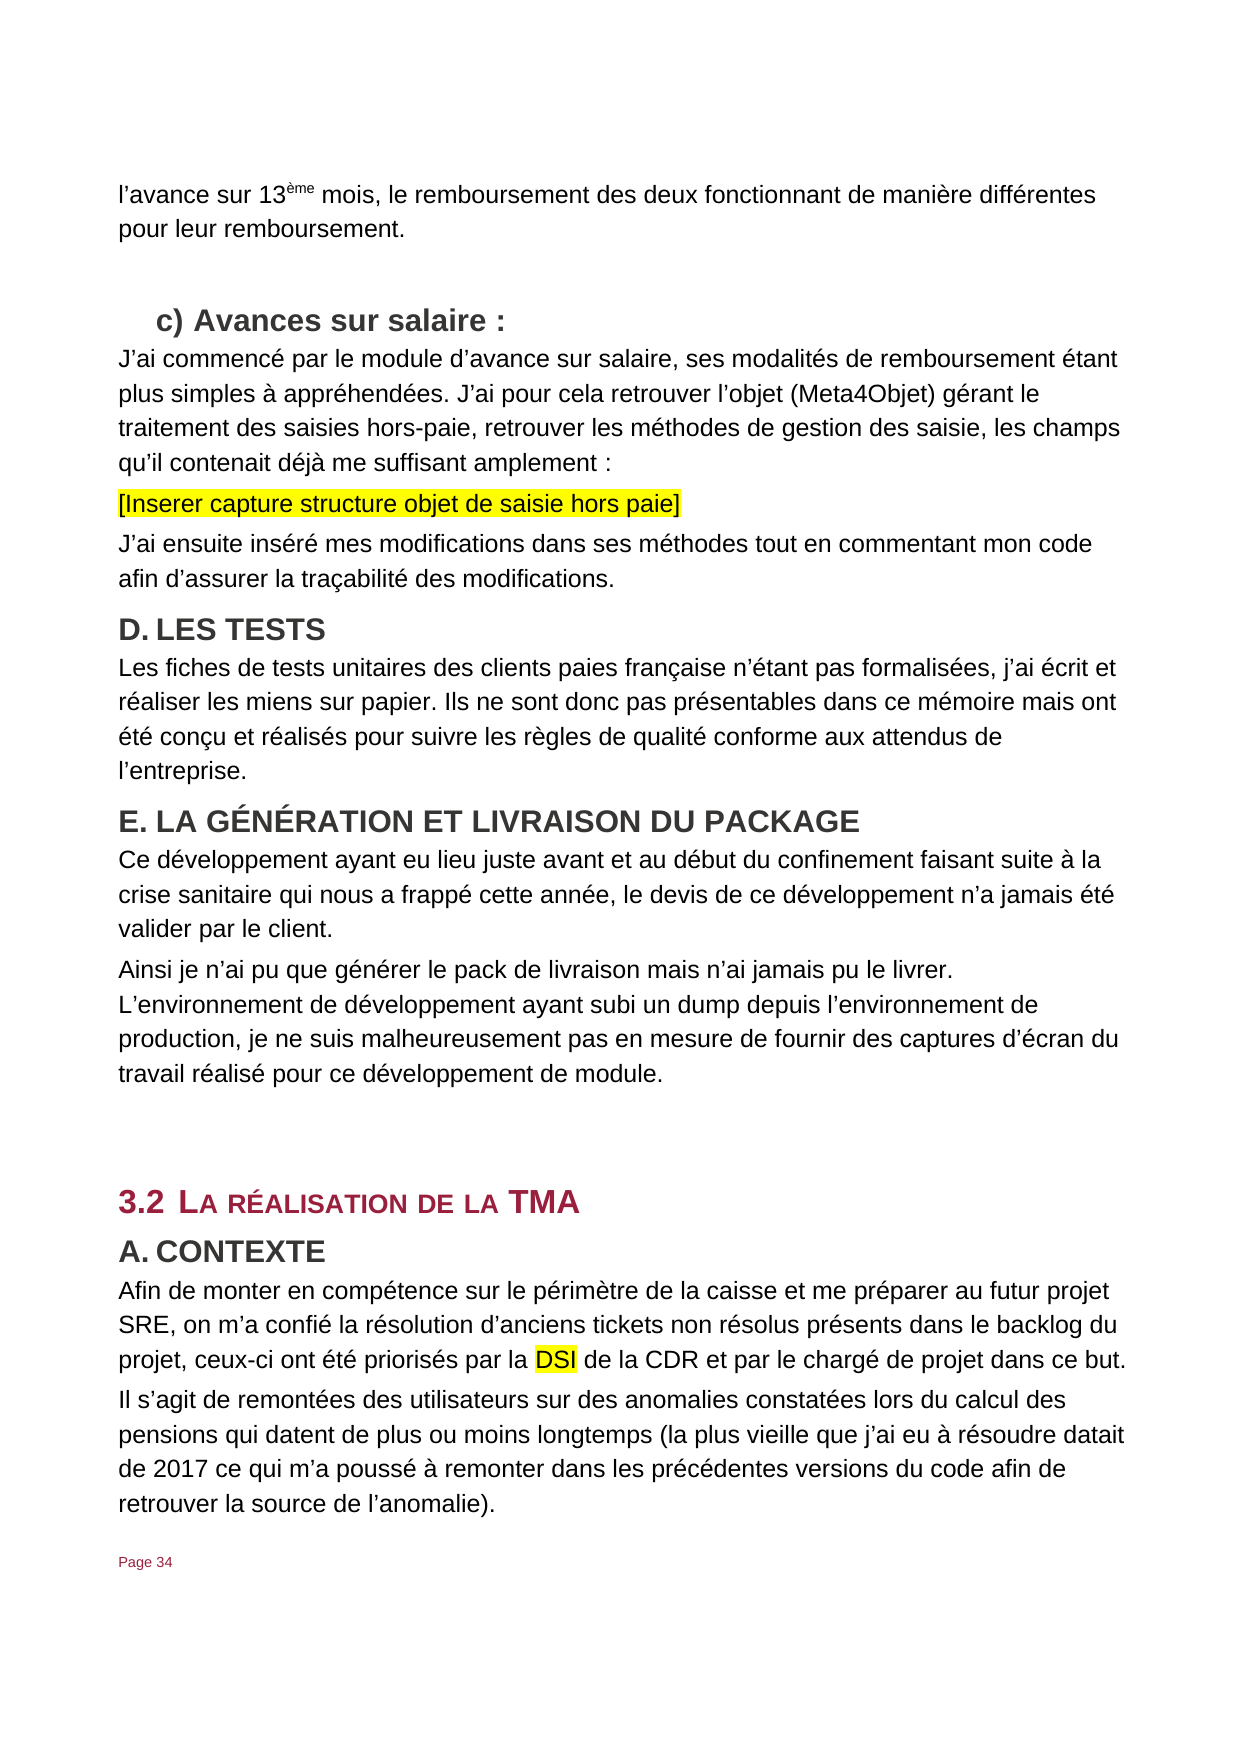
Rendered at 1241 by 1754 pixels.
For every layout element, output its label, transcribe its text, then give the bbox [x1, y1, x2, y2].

text Ainsi je n’ai pu que générer le pack de livraison mais n’ai jamais pu le livrer. L’environnement de développement ayant subi un dump depuis l’environnement de production, je ne suis malheureusement pas en mesure de fournir des captures d’écran du travail réalisé pour ce développement de module. [118, 955, 1137, 1087]
text [Inserer capture structure objet de saisie hors paie] [118, 488, 1137, 517]
subtitle les tests [118, 611, 1137, 647]
subtitle la génération et livraison du package [118, 803, 1137, 839]
subtitle La réalisation de la TMA [118, 1183, 1137, 1221]
text Afin de monter en compétence sur le périmètre de la caisse et me préparer au futur projet SRE, on m’a confié la résolution d’anciens tickets non résolus présents dans le backlog du projet, ceux-ci ont été priorisés par la DSI de la CDR et par le chargé de projet dans ce but. [118, 1276, 1137, 1373]
subtitle Contexte [118, 1233, 1137, 1269]
text J’ai commencé par le module d’avance sur salaire, ses modalités de remboursement étant plus simples à appréhendées. J’ai pour cela retrouver l’objet (Meta4Objet) gérant le traitement des saisies hors-paie, retrouver les méthodes de gestion des saisie, les champs qu’il contenait déjà me suffisant amplement : [118, 344, 1137, 477]
text J’ai ensuite inséré mes modifications dans ses méthodes tout en commentant mon code afin d’assurer la traçabilité des modifications. [118, 529, 1137, 592]
text Il s’agit de remontées des utilisateurs sur des anomalies constatées lors du calcul des pensions qui datent de plus ou moins longtemps (la plus vieille que j’ai eu à résoudre datait de 2017 ce qui m’a poussé à remonter dans les précédentes versions du code afin de retrouver la source de l’anomalie). [118, 1385, 1137, 1518]
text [118, 180, 1137, 243]
subtitle Avances sur salaire : [156, 302, 1137, 338]
text Ce développement ayant eu lieu juste avant et au début du confinement faisant suite à la crise sanitaire qui nous a frappé cette année, le devis de ce développement n’a jamais été valider par le client. [118, 846, 1137, 943]
text Les fiches de tests unitaires des clients paies française n’étant pas formalisées, j’ai écrit et réaliser les miens sur papier. Ils ne sont donc pas présentables dans ce mémoire mais ont été conçu et réalisés pour suivre les règles de qualité conforme aux attendus de l’entreprise. [118, 653, 1137, 785]
